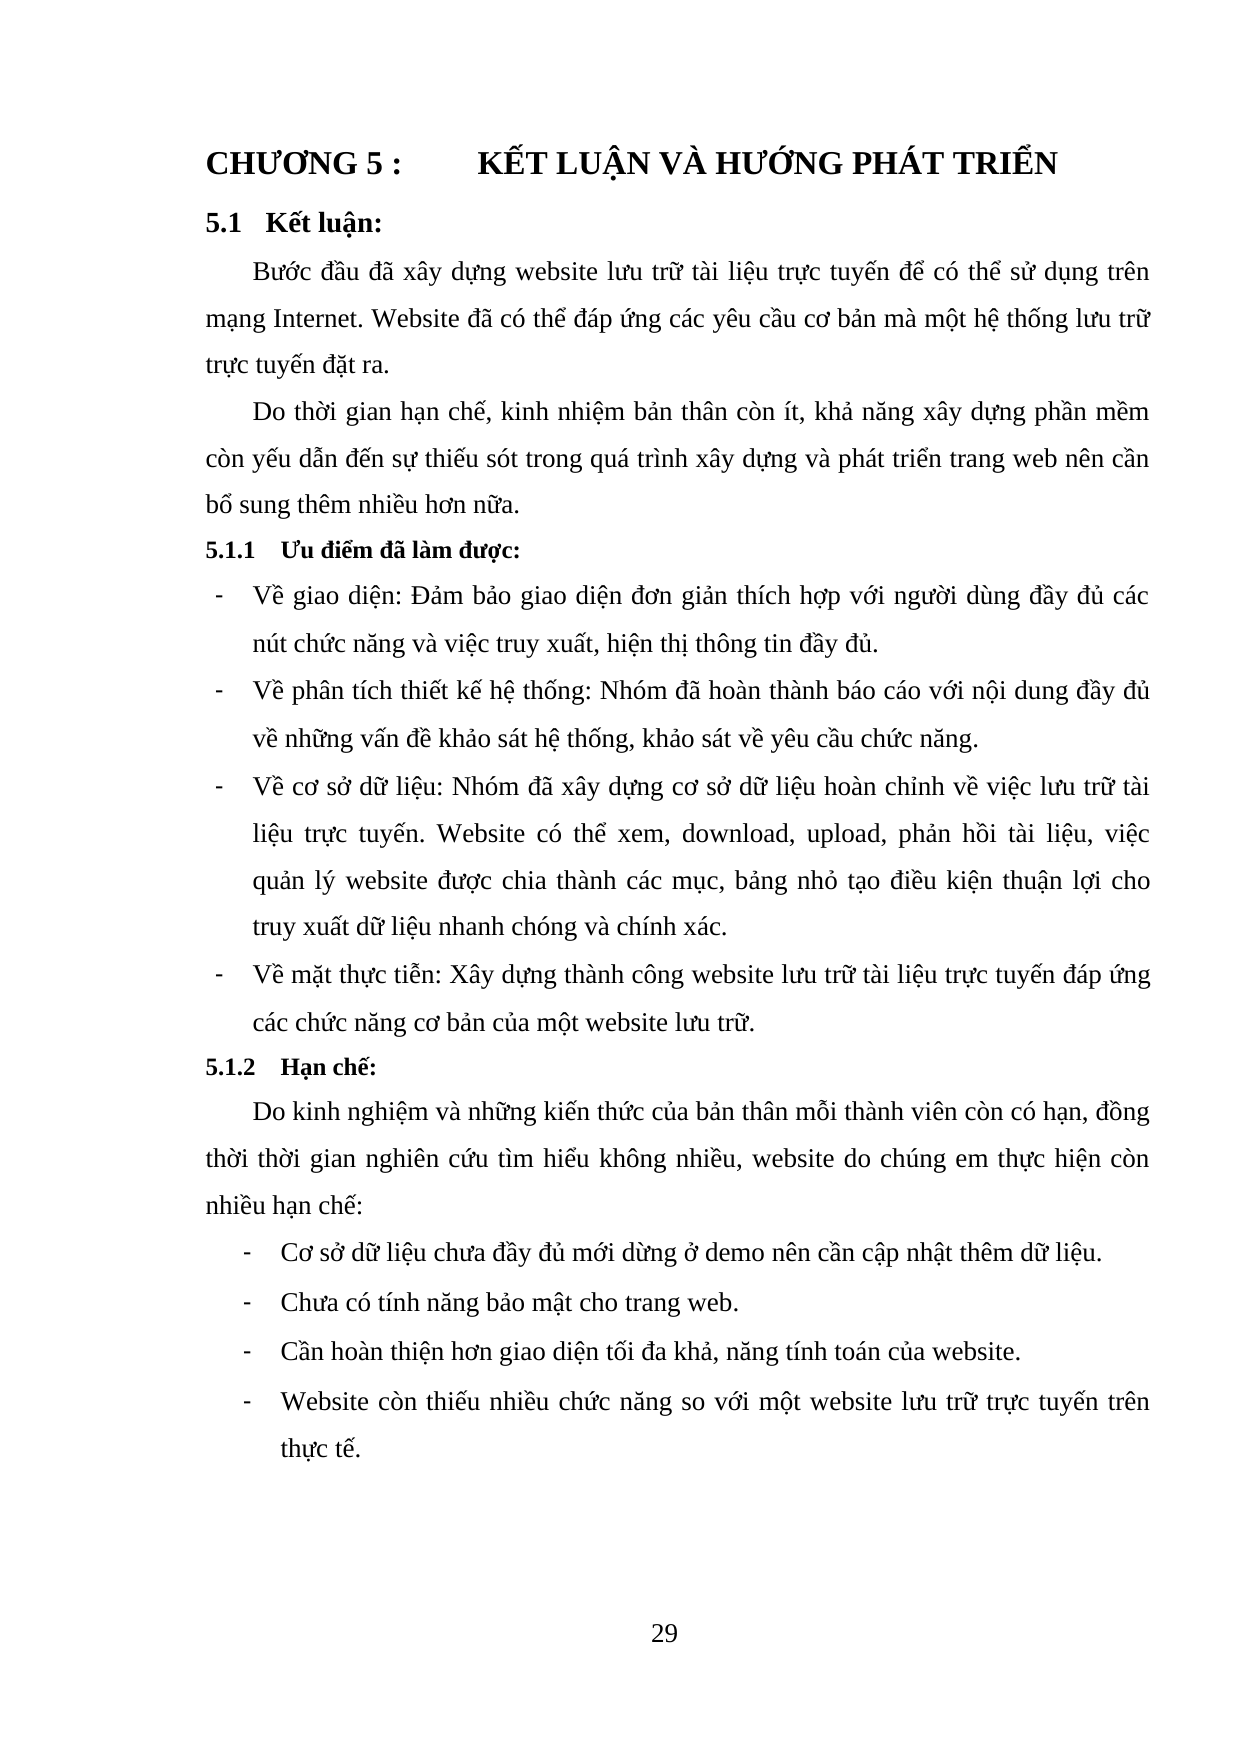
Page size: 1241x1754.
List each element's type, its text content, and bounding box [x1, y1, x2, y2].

subtitle Hạn chế: [205, 1052, 1152, 1081]
list Về giao diện: Đảm bảo giao diện đơn giản thích hợp với người dùng đầy đủ các nút chức năng và việc truy xuất, hiện thị thông tin đầy đủ. [215, 578, 1152, 658]
subtitle Ưu điểm đã làm được: [205, 535, 1152, 564]
list Về phân tích thiết kế hệ thống: Nhóm đã hoàn thành báo cáo với nội dung đầy đủ về những vấn đề khảo sát hệ thống, khảo sát về yêu cầu chức năng. [215, 673, 1152, 753]
text Do kinh nghiệm và những kiến thức của bản thân mỗi thành viên còn có hạn, đồng thời thời gian nghiên cứu tìm hiểu không nhiều, website do chúng em thực hiện còn nhiều hạn chế: [205, 1096, 1152, 1220]
text Do thời gian hạn chế, kinh nhiệm bản thân còn ít, khả năng xây dựng phần mềm còn yếu dẫn đến sự thiếu sót trong quá trình xây dựng và phát triển trang web nên cần bổ sung thêm nhiều hơn nữa. [205, 395, 1152, 519]
list Website còn thiếu nhiều chức năng so với một website lưu trữ trực tuyến trên thực tế. [243, 1384, 1152, 1464]
subtitle Kết luận: [205, 205, 1152, 238]
list Về mặt thực tiễn: Xây dựng thành công website lưu trữ tài liệu trực tuyến đáp ứng các chức năng cơ bản của một website lưu trữ. [215, 957, 1152, 1037]
list Chưa có tính năng bảo mật cho trang web. [243, 1285, 1152, 1318]
text Bước đầu đã xây dựng website lưu trữ tài liệu trực tuyến để có thể sử dụng trên mạng Internet. Website đã có thể đáp ứng các yêu cầu cơ bản mà một hệ thống lưu trữ trực tuyến đặt ra. [205, 255, 1152, 379]
subtitle KẾT LUẬN VÀ HƯỚNG PHÁT TRIỂN [205, 143, 1152, 181]
list Về cơ sở dữ liệu: Nhóm đã xây dựng cơ sở dữ liệu hoàn chỉnh về việc lưu trữ tài liệu trực tuyến. Website có thể xem, download, upload, phản hồi tài liệu, việc quản lý website được chia thành các mục, bảng nhỏ tạo điều kiện thuận lợi cho truy xuất dữ liệu nhanh chóng và chính xác. [215, 769, 1152, 942]
list Cần hoàn thiện hơn giao diện tối đa khả, năng tính toán của website. [243, 1334, 1152, 1367]
list Cơ sở dữ liệu chưa đầy đủ mới dừng ở demo nên cần cập nhật thêm dữ liệu. [243, 1236, 1152, 1268]
